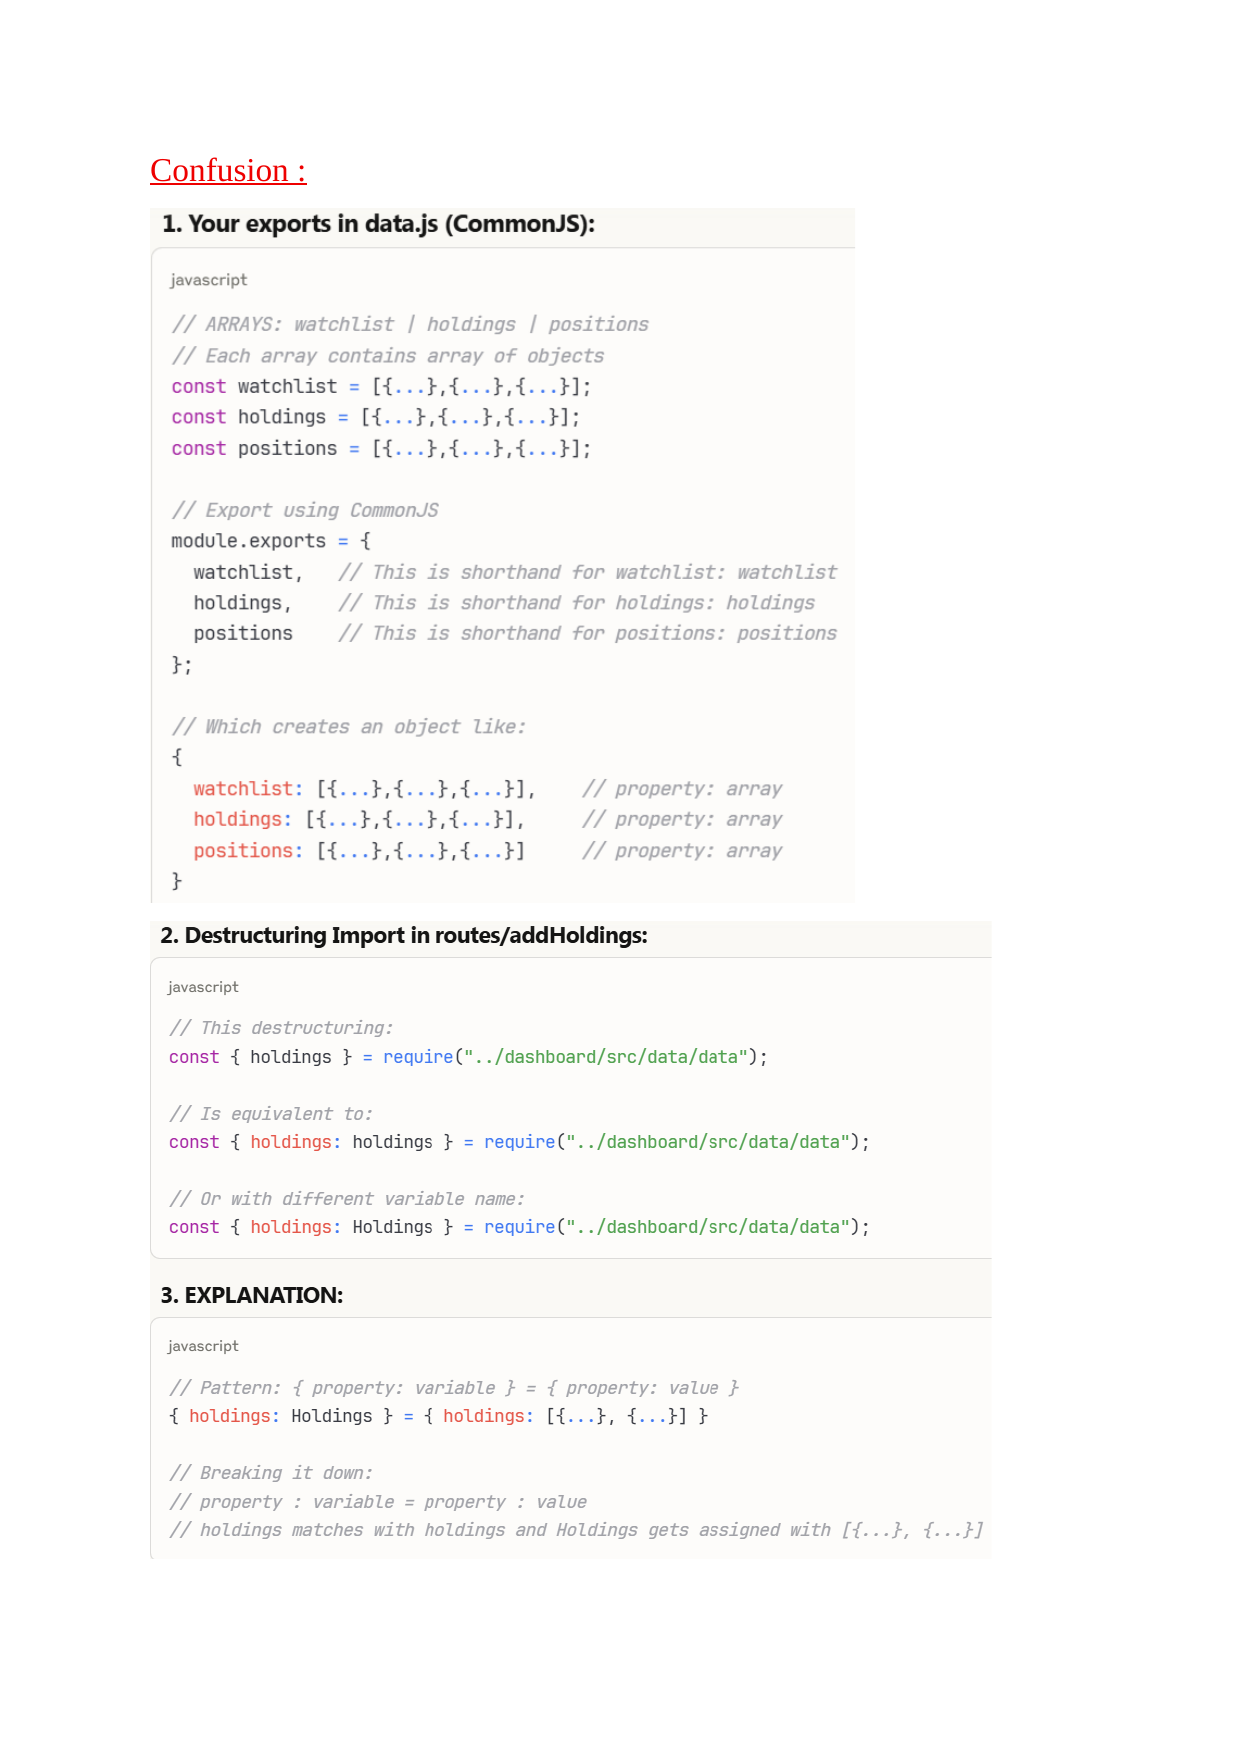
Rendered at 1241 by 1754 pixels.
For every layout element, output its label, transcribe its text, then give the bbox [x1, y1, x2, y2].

picture [150, 208, 856, 903]
text Confusion : [150, 150, 1090, 188]
picture [150, 921, 992, 1559]
